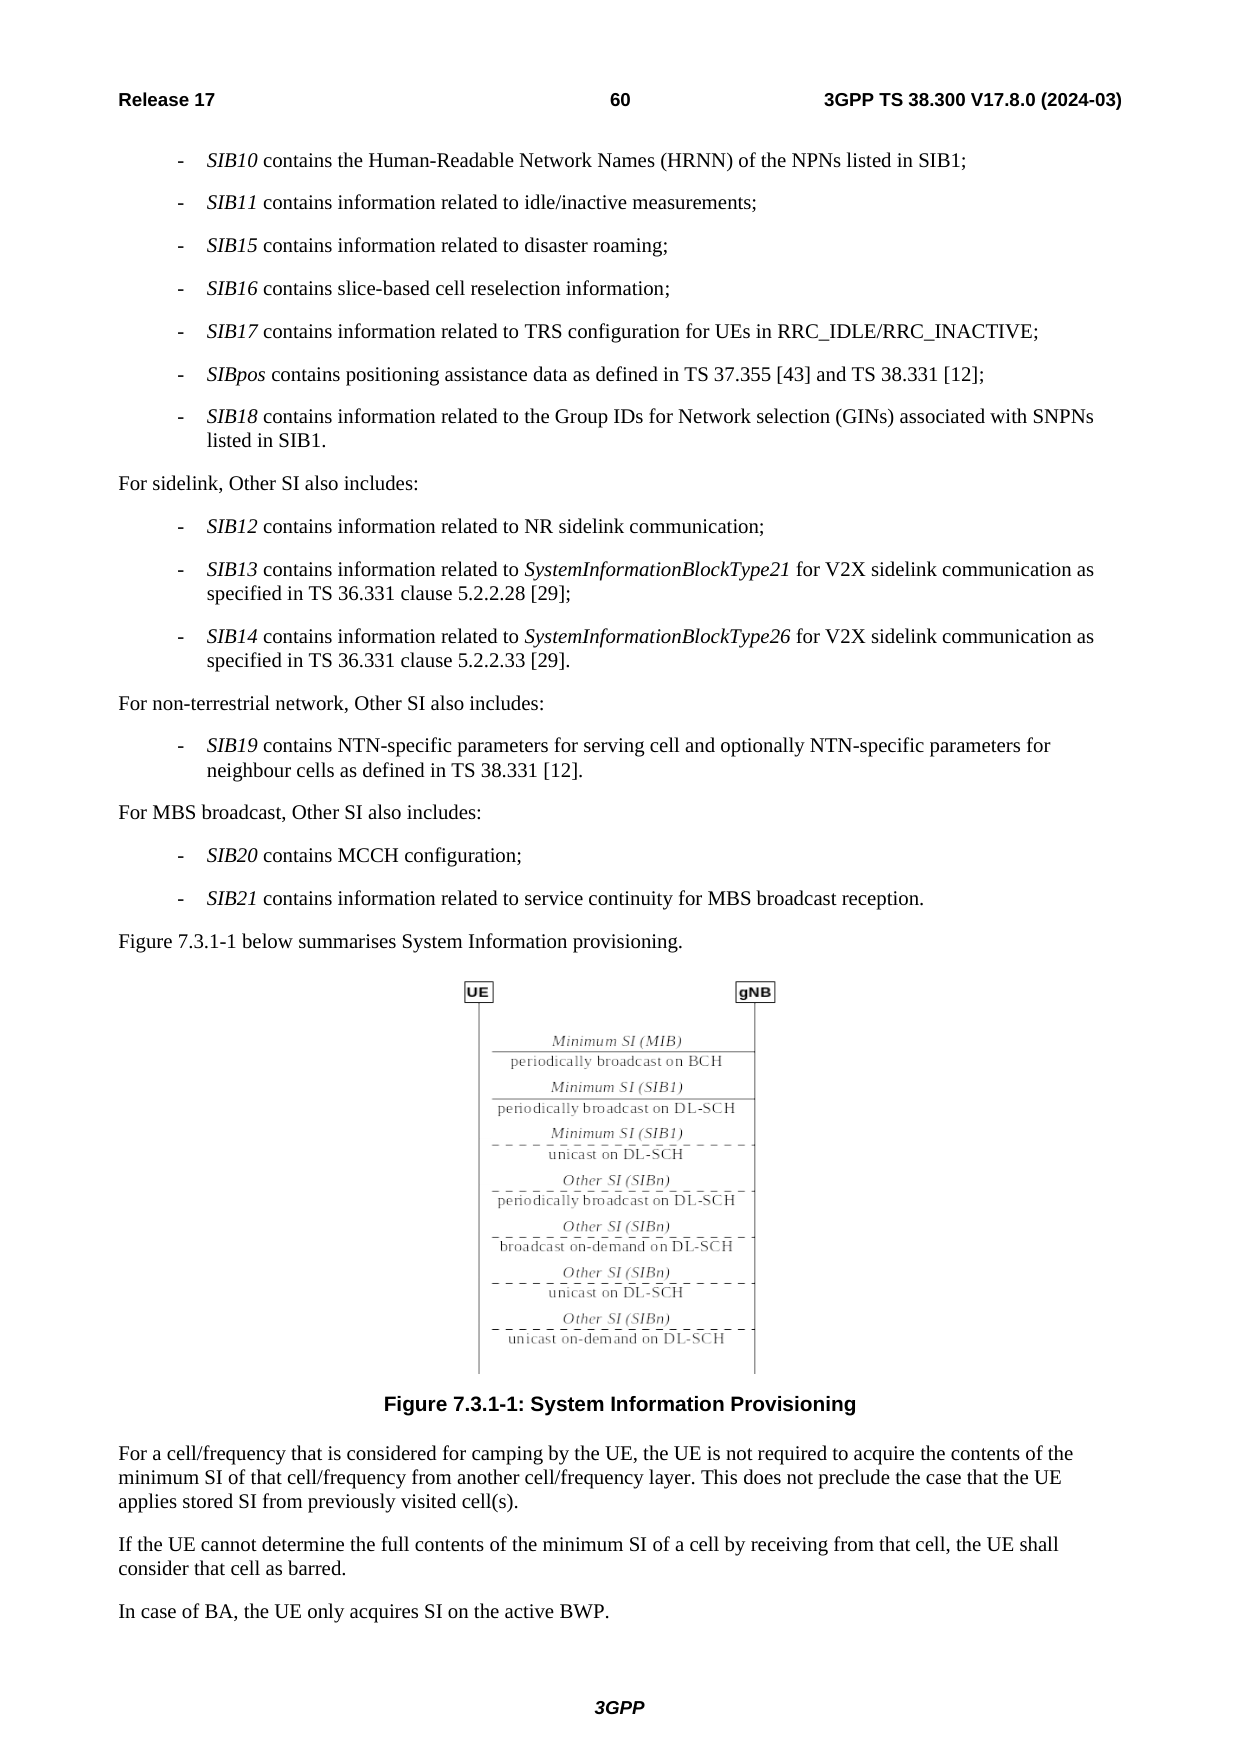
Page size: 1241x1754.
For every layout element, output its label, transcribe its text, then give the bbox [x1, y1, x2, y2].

text - SIB12 contains information related to NR sidelink communication; [177, 514, 1122, 538]
text - SIB14 contains information related to SystemInformationBlockType26 for V2X sidelink communication as specified in TS 36.331 clause 5.2.2.33 [29]. [177, 624, 1122, 672]
text - SIB10 contains the Human-Readable Network Names (HRNN) of the NPNs listed in SIB1; [177, 147, 1122, 172]
text If the UE cannot determine the full contents of the minimum SI of a cell by receiving from that cell, the UE shall consider that cell as barred. [118, 1532, 1122, 1580]
text For a cell/frequency that is considered for camping by the UE, the UE is not required to acquire the contents of the minimum SI of that cell/frequency from another cell/frequency layer. This does not preclude the case that the UE applies stored SI from previously visited cell(s). [118, 1441, 1122, 1513]
text - SIB16 contains slice-based cell reselection information; [177, 276, 1122, 300]
text - SIB11 contains information related to idle/inactive measurements; [177, 190, 1122, 214]
text Figure 7.3.1-1: System Information Provisioning [118, 1392, 1122, 1416]
text For sidelink, Other SI also includes: [118, 471, 1122, 495]
text - SIB15 contains information related to disaster roaming; [177, 233, 1122, 257]
text - SIB20 contains MCCH configuration; [177, 843, 1122, 867]
text For MBS broadcast, Other SI also includes: [118, 800, 1122, 824]
text In case of BA, the UE only acquires SI on the active BWP. [118, 1599, 1122, 1623]
text - SIB17 contains information related to TRS configuration for UEs in RRC_IDLE/RRC_INACTIVE; [177, 319, 1122, 343]
text - SIBpos contains positioning assistance data as defined in TS 37.355 [43] and TS 38.331 [12]; [177, 362, 1122, 386]
text - SIB21 contains information related to service continuity for MBS broadcast reception. [177, 886, 1122, 910]
text - SIB13 contains information related to SystemInformationBlockType21 for V2X sidelink communication as specified in TS 36.331 clause 5.2.2.28 [29]; [177, 557, 1122, 605]
text - SIB19 contains NTN-specific parameters for serving cell and optionally NTN-specific parameters for neighbour cells as defined in TS 38.331 [12]. [177, 733, 1122, 782]
text Figure 7.3.1-1 below summarises System Information provisioning. [118, 929, 1122, 953]
text For non-terrestrial network, Other SI also includes: [118, 691, 1122, 715]
text - SIB18 contains information related to the Group IDs for Network selection (GINs) associated with SNPNs listed in SIB1. [177, 404, 1122, 452]
